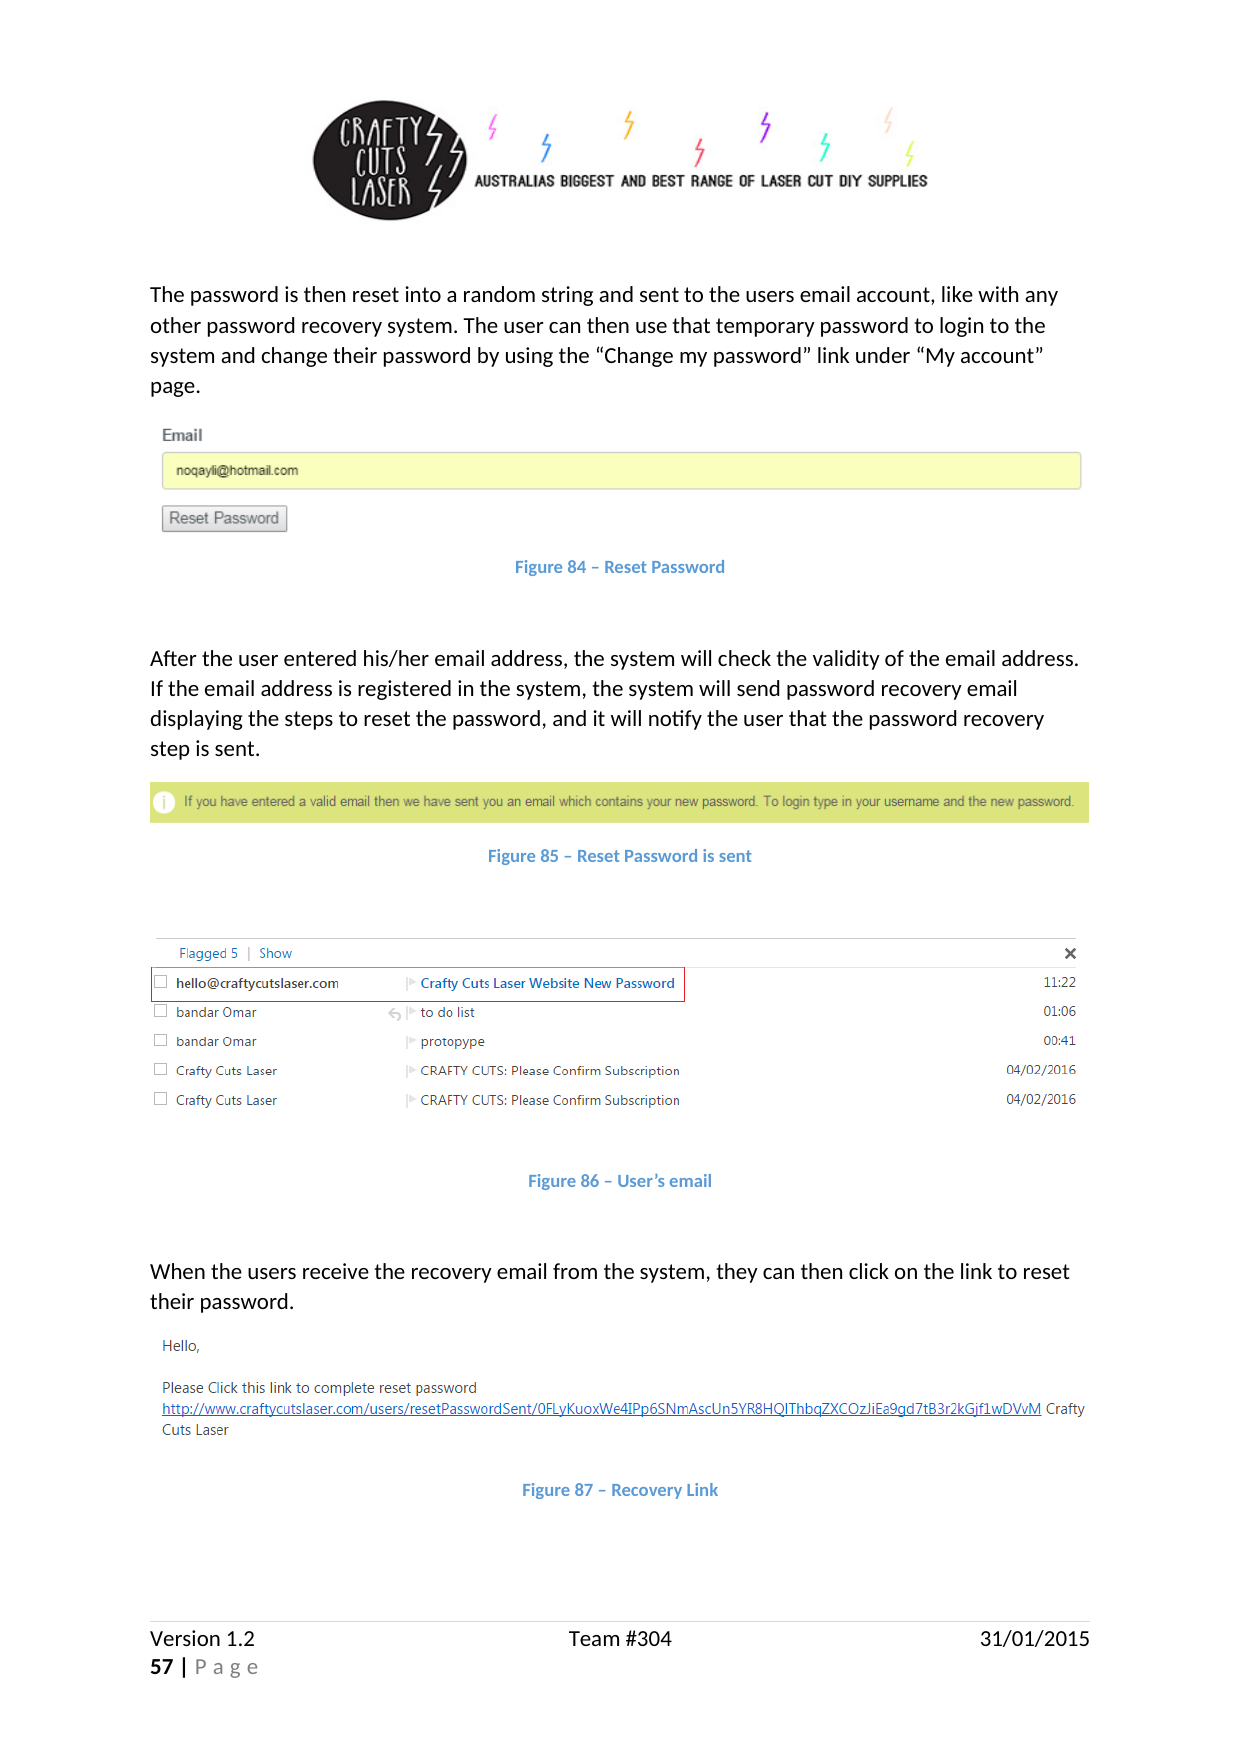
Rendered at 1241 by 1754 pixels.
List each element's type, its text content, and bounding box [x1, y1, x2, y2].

text After the user entered his/her email address, the system will check the validity of the email address. If the email address is registered in the system, the system will send password recovery email displaying the steps to reset the password, and it will notify the user that the password recovery step is sent. [150, 644, 1090, 763]
text Figure 87 – Recovery Link [150, 1478, 1090, 1501]
picture [150, 1334, 1090, 1460]
picture [150, 418, 1090, 537]
picture [283, 73, 957, 234]
picture [150, 932, 1089, 1109]
text Figure 86 – User’s email [150, 1169, 1090, 1192]
picture [150, 781, 1089, 826]
text When the users receive the recovery email from the system, they can then click on the link to reset their password. [150, 1257, 1090, 1316]
text Figure 84 – Reset Password [150, 556, 1090, 579]
text The password is then reset into a random string and sent to the users email account, like with any other password recovery system. The user can then use that temporary password to login to the system and change their password by using the “Change my password” link under “My account” page. [150, 281, 1090, 399]
text Figure 85 – Reset Password is sent [150, 844, 1090, 867]
